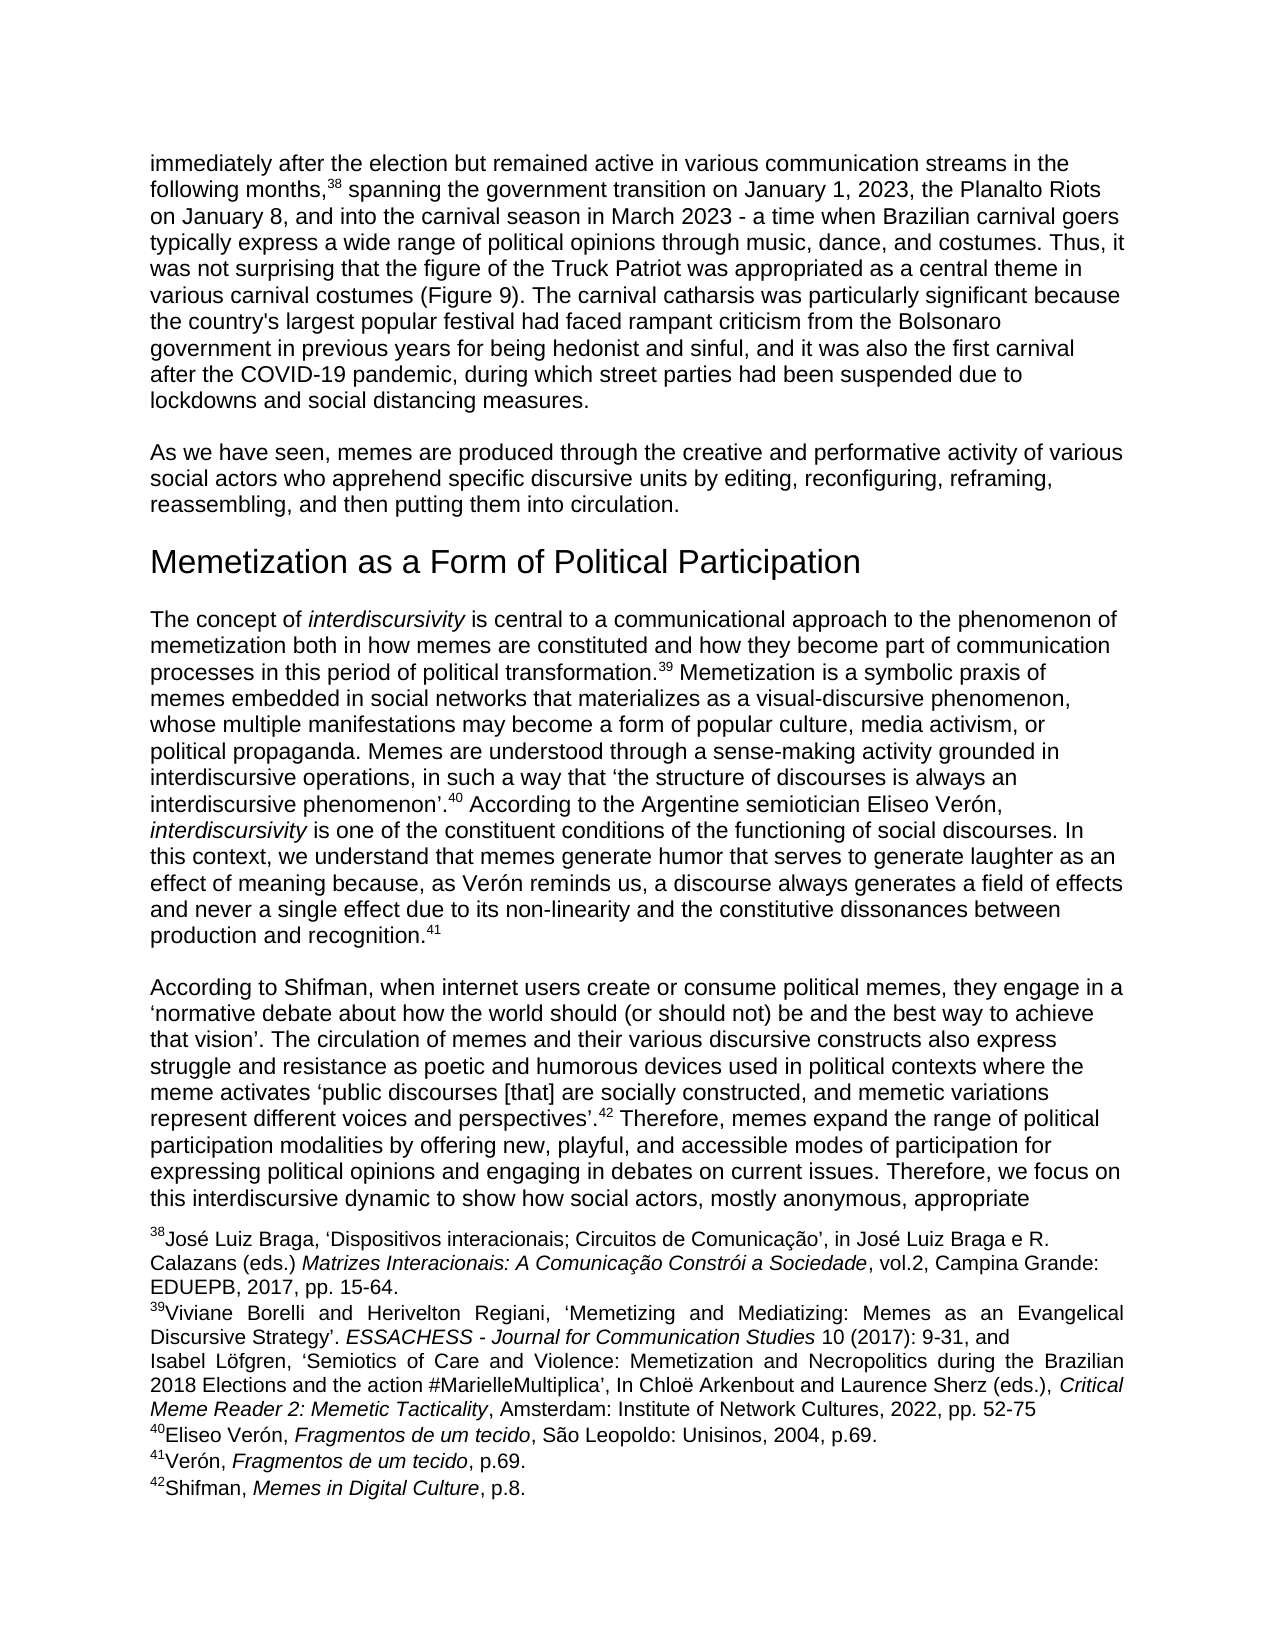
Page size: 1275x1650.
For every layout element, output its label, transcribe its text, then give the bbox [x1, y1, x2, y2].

subtitle Memetization as a Form of Political Participation [150, 543, 1125, 581]
text The concept of interdiscursivity is central to a communicational approach to the phenomenon of memetization both in how memes are constituted and how they become part of communication processes in this period of political transformation. Memetization is a symbolic praxis of memes embedded in social networks that materializes as a visual-discursive phenomenon, whose multiple manifestations may become a form of popular culture, media activism, or political propaganda. Memes are understood through a sense-making activity grounded in interdiscursive operations, in such a way that ‘the structure of discourses is always an interdiscursive phenomenon’. According to the Argentine semiotician Eliseo Verón, interdiscursivity is one of the constituent conditions of the functioning of social discourses. In this context, we understand that memes generate humor that serves to generate laughter as an effect of meaning because, as Verón reminds us, a discourse always generates a field of effects and never a single effect due to its non-linearity and the constitutive dissonances between production and recognition. [150, 606, 1125, 949]
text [150, 150, 1125, 413]
text As we have seen, memes are produced through the creative and performative activity of various social actors who apprehend specific discursive units by editing, reconfiguring, reframing, reassembling, and then putting them into circulation. [150, 438, 1125, 518]
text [150, 974, 1125, 1211]
